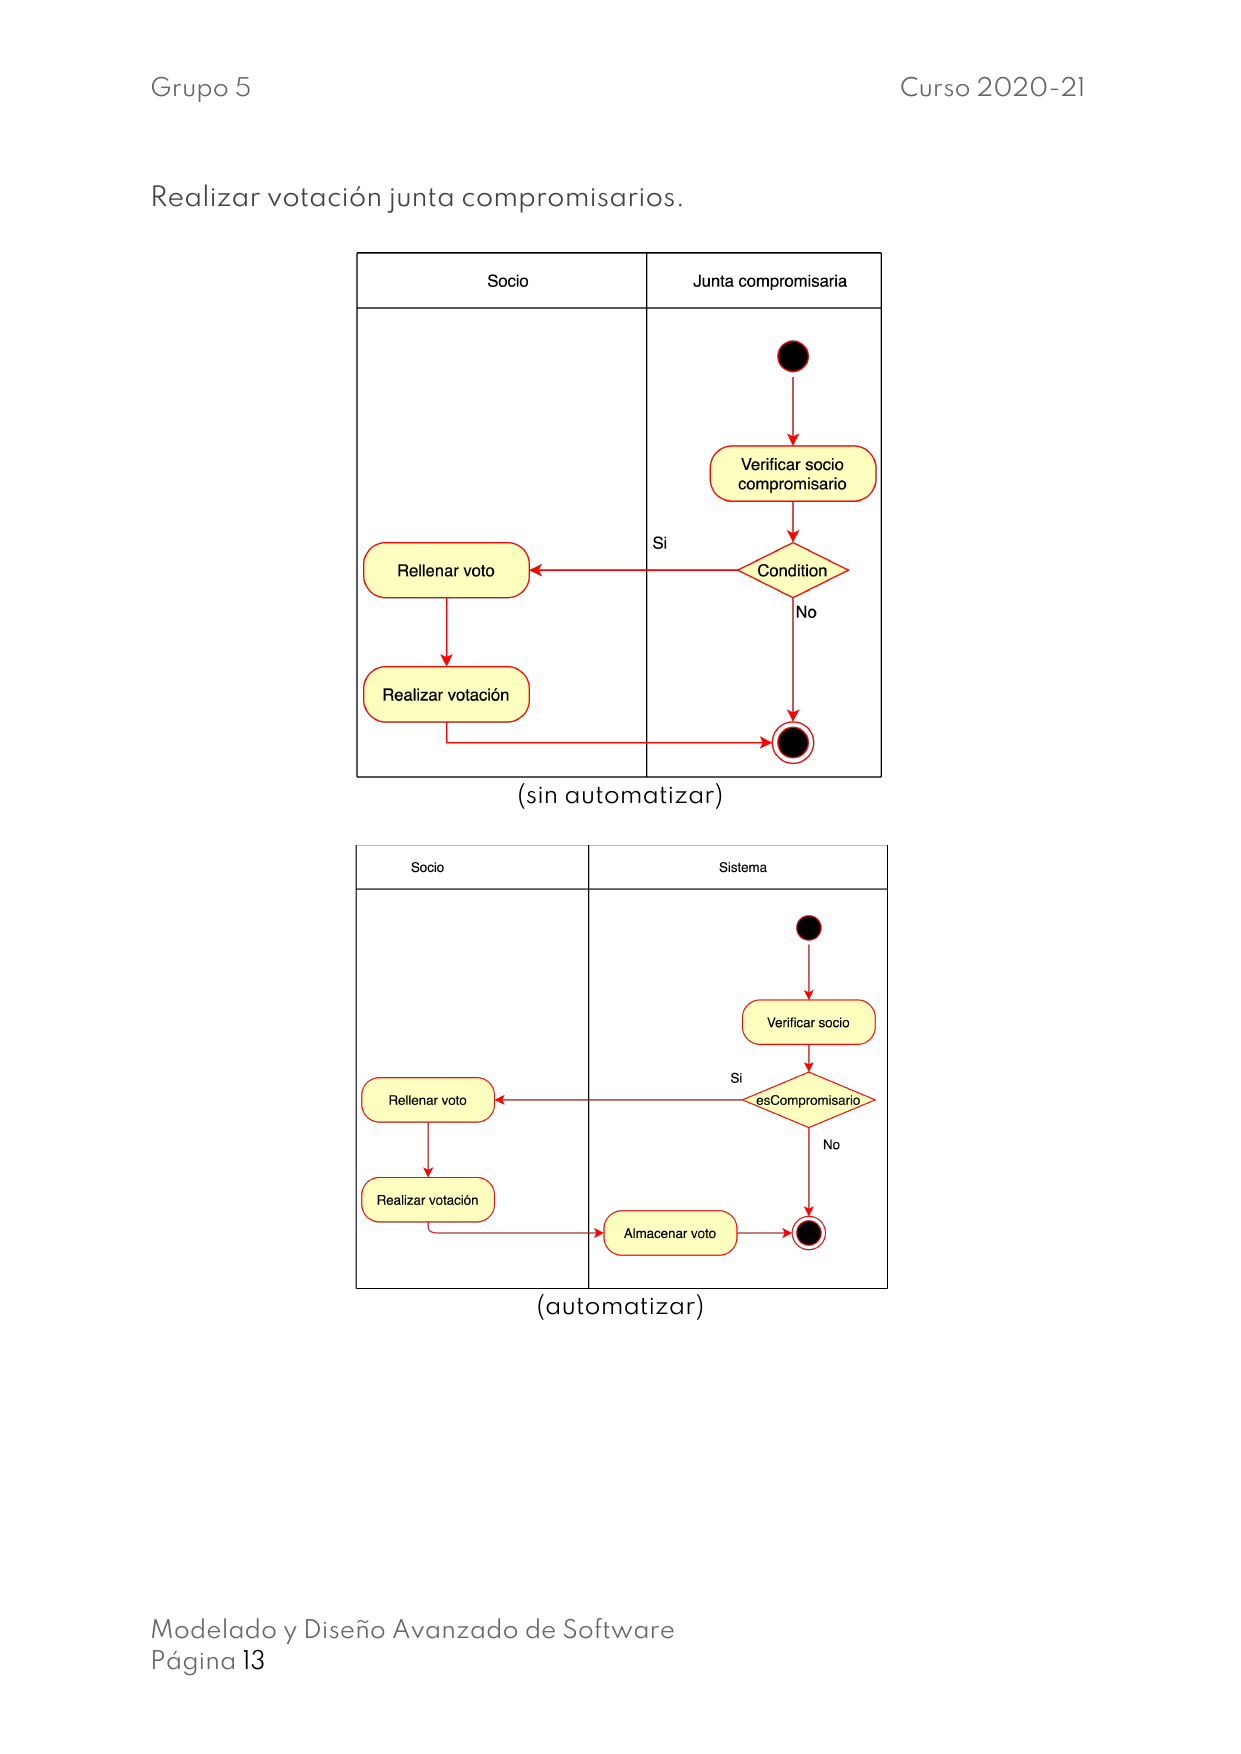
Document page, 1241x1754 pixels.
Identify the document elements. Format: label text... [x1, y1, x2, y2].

picture [350, 845, 890, 1290]
picture [356, 252, 884, 779]
text (automatizar) [150, 1293, 1090, 1320]
text (sin automatizar) [150, 783, 1090, 810]
subtitle Realizar votación junta compromisarios. [150, 183, 1090, 213]
